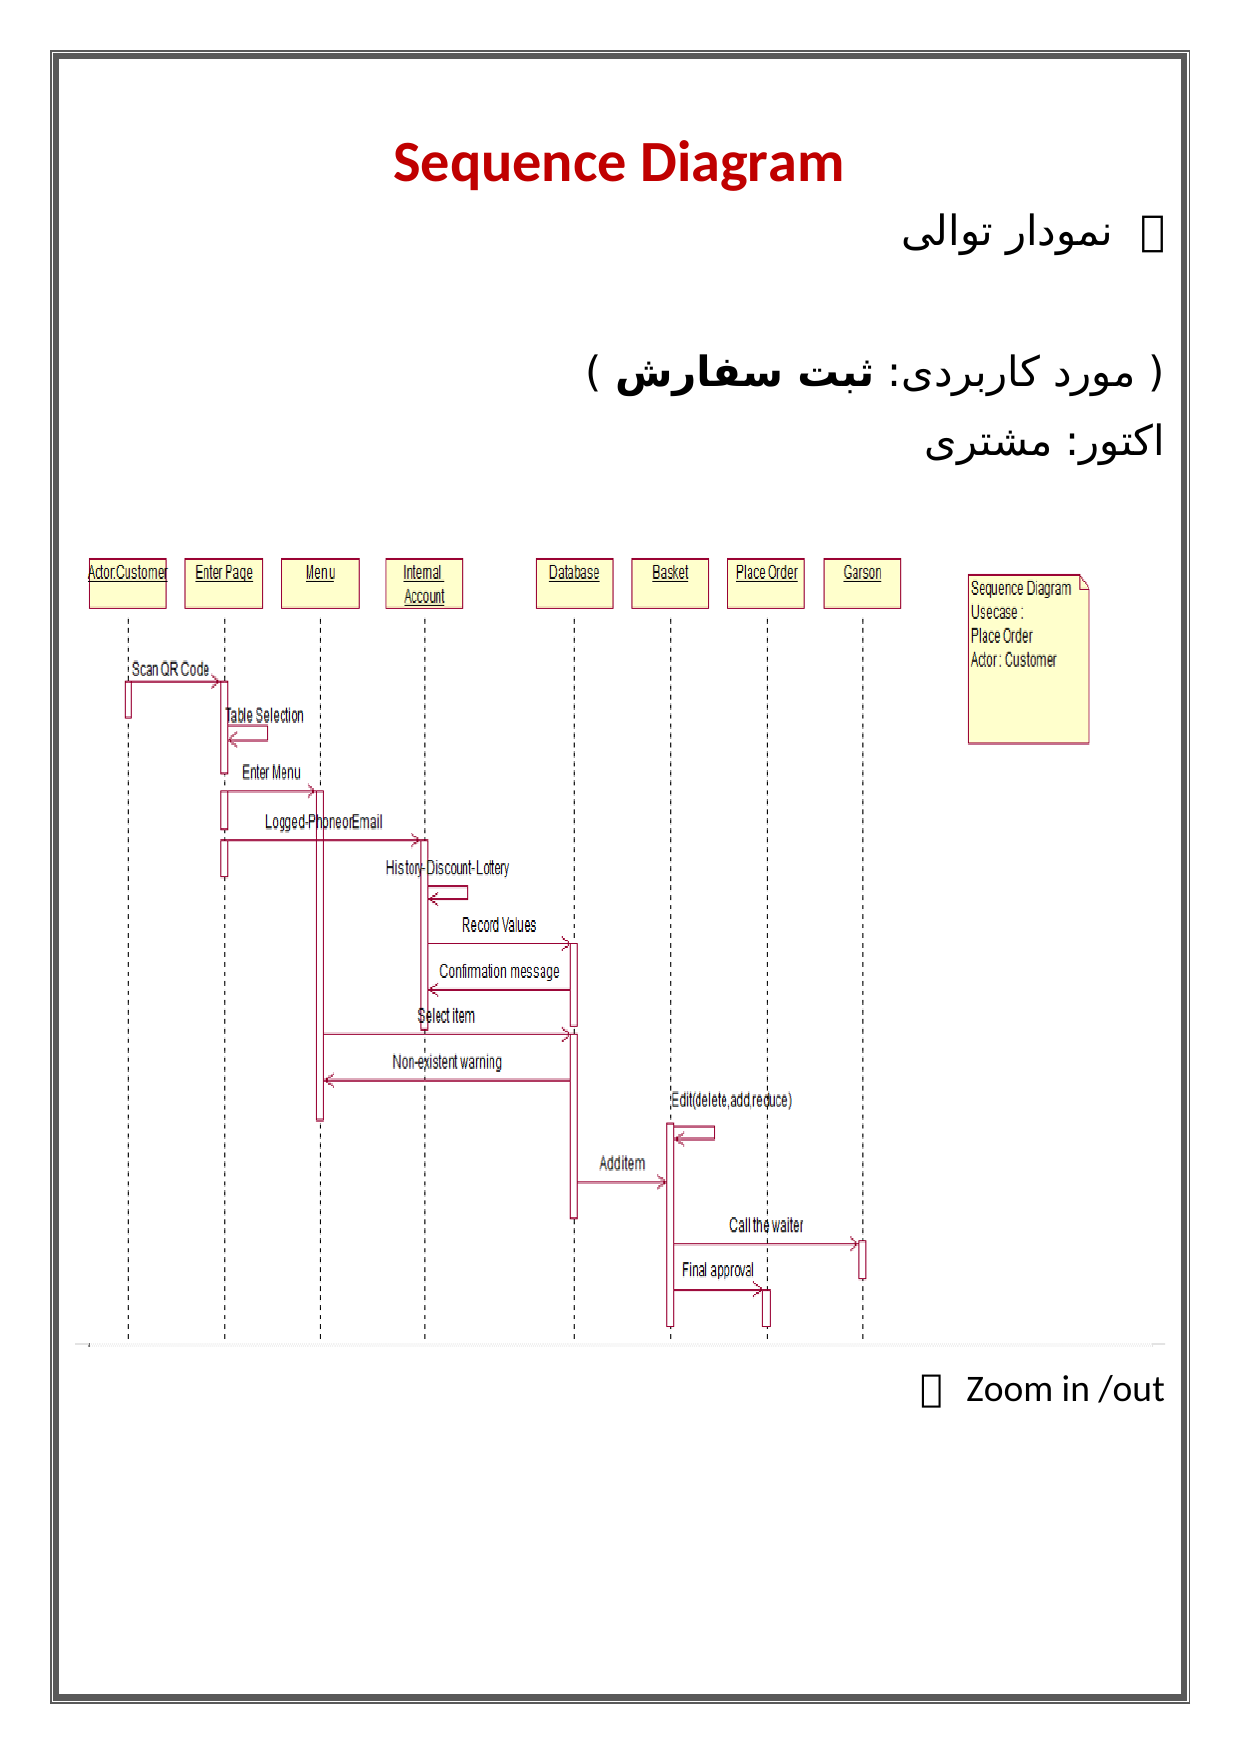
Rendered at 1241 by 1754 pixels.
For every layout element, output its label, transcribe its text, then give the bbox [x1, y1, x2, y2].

text ( مورد کاربردی: ثبت سفارش ) [75, 348, 1165, 396]
text اکتور: مشتری [75, 417, 1165, 465]
picture [75, 546, 1166, 1347]
text Zoom in /out [75, 1365, 1165, 1411]
text نمودار توالی [75, 207, 1165, 256]
